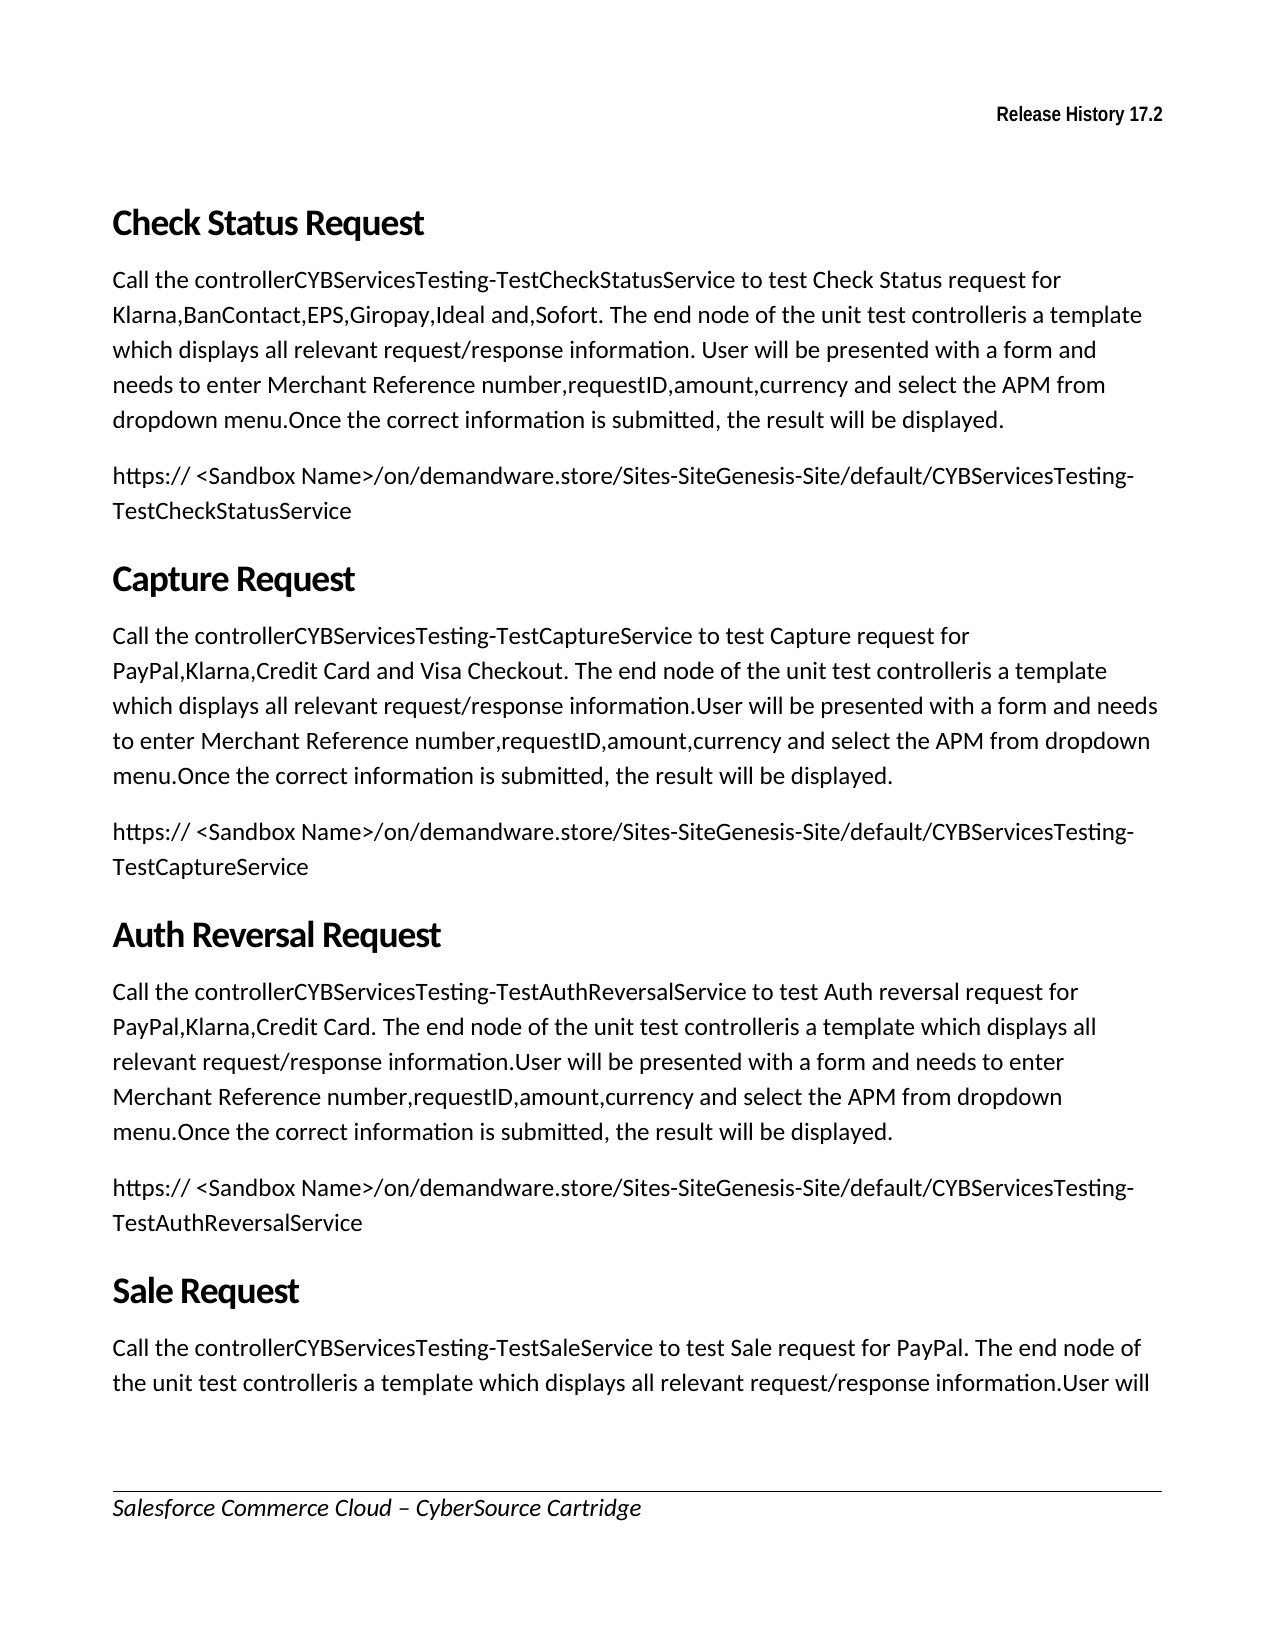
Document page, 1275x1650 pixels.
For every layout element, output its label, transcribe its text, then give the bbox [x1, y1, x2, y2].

text https:// <Sandbox Name>/on/demandware.store/Sites-SiteGenesis-Site/default/CYBServicesTesting-TestAuthReversalService [112, 1172, 1162, 1237]
text Call the controllerCYBServicesTesting-TestAuthReversalService to test Auth reversal request for PayPal,Klarna,Credit Card. The end node of the unit test controlleris a template which displays all relevant request/response information.User will be presented with a form and needs to enter Merchant Reference number,requestID,amount,currency and select the APM from dropdown menu.Once the correct information is submitted, the result will be displayed. [112, 976, 1162, 1147]
subtitle Capture Request [112, 555, 1162, 601]
text https:// <Sandbox Name>/on/demandware.store/Sites-SiteGenesis-Site/default/CYBServicesTesting-TestCheckStatusService [112, 460, 1162, 525]
subtitle Auth Reversal Request [112, 911, 1162, 957]
text https:// <Sandbox Name>/on/demandware.store/Sites-SiteGenesis-Site/default/CYBServicesTesting-TestCaptureService [112, 816, 1162, 881]
subtitle Sale Request [112, 1267, 1162, 1313]
text Call the controllerCYBServicesTesting-TestCaptureService to test Capture request for PayPal,Klarna,Credit Card and Visa Checkout. The end node of the unit test controlleris a template which displays all relevant request/response information.User will be presented with a form and needs to enter Merchant Reference number,requestID,amount,currency and select the APM from dropdown menu.Once the correct information is submitted, the result will be displayed. [112, 620, 1162, 791]
subtitle Check Status Request [112, 199, 1162, 244]
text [112, 1332, 1162, 1398]
text Call the controllerCYBServicesTesting-TestCheckStatusService to test Check Status request for Klarna,BanContact,EPS,Giropay,Ideal and,Sofort. The end node of the unit test controlleris a template which displays all relevant request/response information. User will be presented with a form and needs to enter Merchant Reference number,requestID,amount,currency and select the APM from dropdown menu.Once the correct information is submitted, the result will be displayed. [112, 264, 1162, 434]
